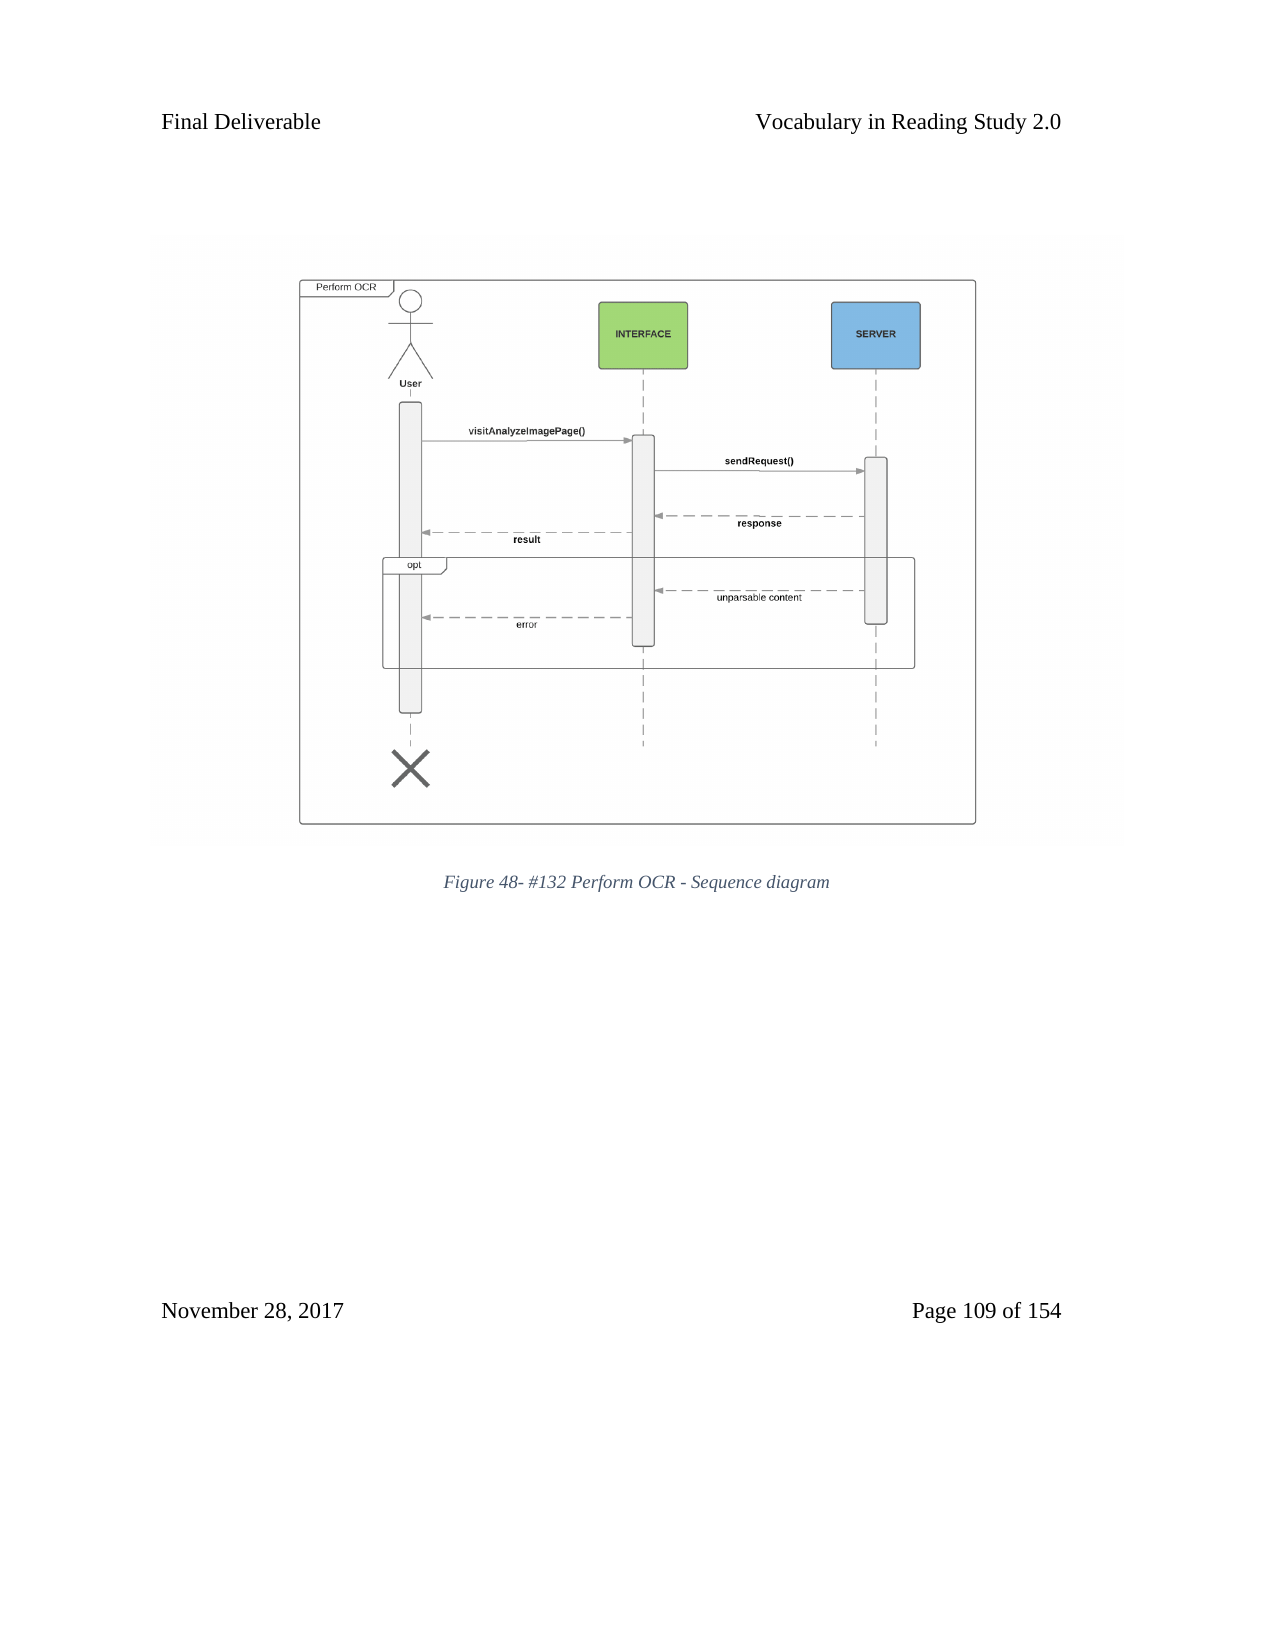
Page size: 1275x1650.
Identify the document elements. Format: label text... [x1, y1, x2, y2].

picture [150, 235, 1124, 846]
text Figure 48- #132 Perform OCR - Sequence diagram [150, 871, 1125, 892]
